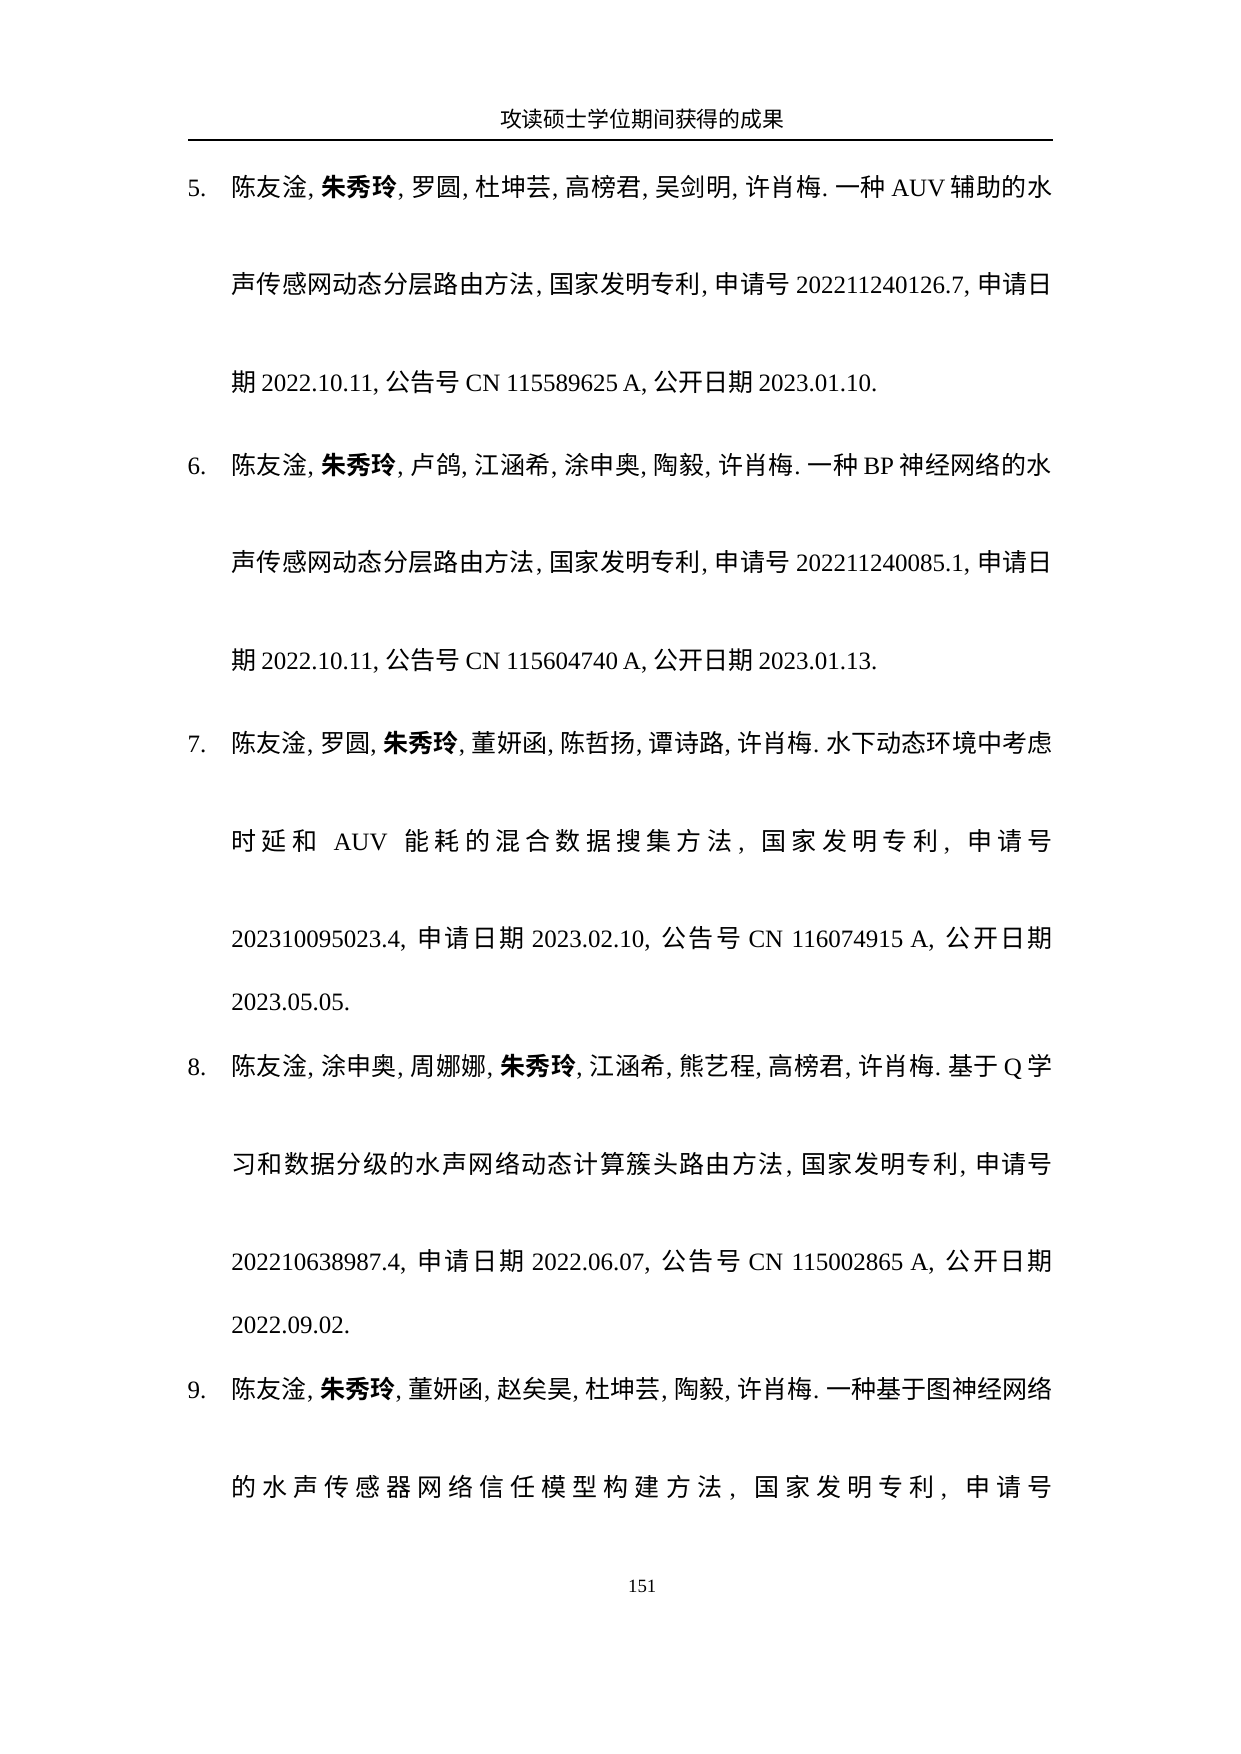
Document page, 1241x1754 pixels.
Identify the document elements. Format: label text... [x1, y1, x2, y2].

list 陈友淦, 朱秀玲, 卢鸽, 江涵希, 涂申奥, 陶毅, 许肖梅. 一种BP神经网络的水声传感网动态分层路由方法, 国家发明专利, 申请号202211240085.1, 申请日期2022.10.11, 公告号CN 115604740 A, 公开日期2023.01.13. [187, 431, 1053, 691]
list 陈友淦, 涂申奥, 周娜娜, 朱秀玲, 江涵希, 熊艺程, 高榜君, 许肖梅. 基于Q学习和数据分级的水声网络动态计算簇头路由方法, 国家发明专利, 申请号202210638987.4, 申请日期2022.06.07, 公告号CN 115002865 A, 公开日期2022.09.02. [187, 1032, 1053, 1341]
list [187, 1355, 1053, 1518]
list 陈友淦, 罗圆, 朱秀玲, 董妍函, 陈哲扬, 谭诗路, 许肖梅. 水下动态环境中考虑时延和 AUV 能耗的混合数据搜集方法, 国家发明专利, 申请号202310095023.4, 申请日期2023.02.10, 公告号CN 116074915 A, 公开日期2023.05.05. [187, 709, 1053, 1018]
list 陈友淦, 朱秀玲, 罗圆, 杜坤芸, 高榜君, 吴剑明, 许肖梅. 一种AUV辅助的水声传感网动态分层路由方法, 国家发明专利, 申请号202211240126.7, 申请日期2022.10.11, 公告号CN 115589625 A, 公开日期2023.01.10. [187, 153, 1053, 413]
